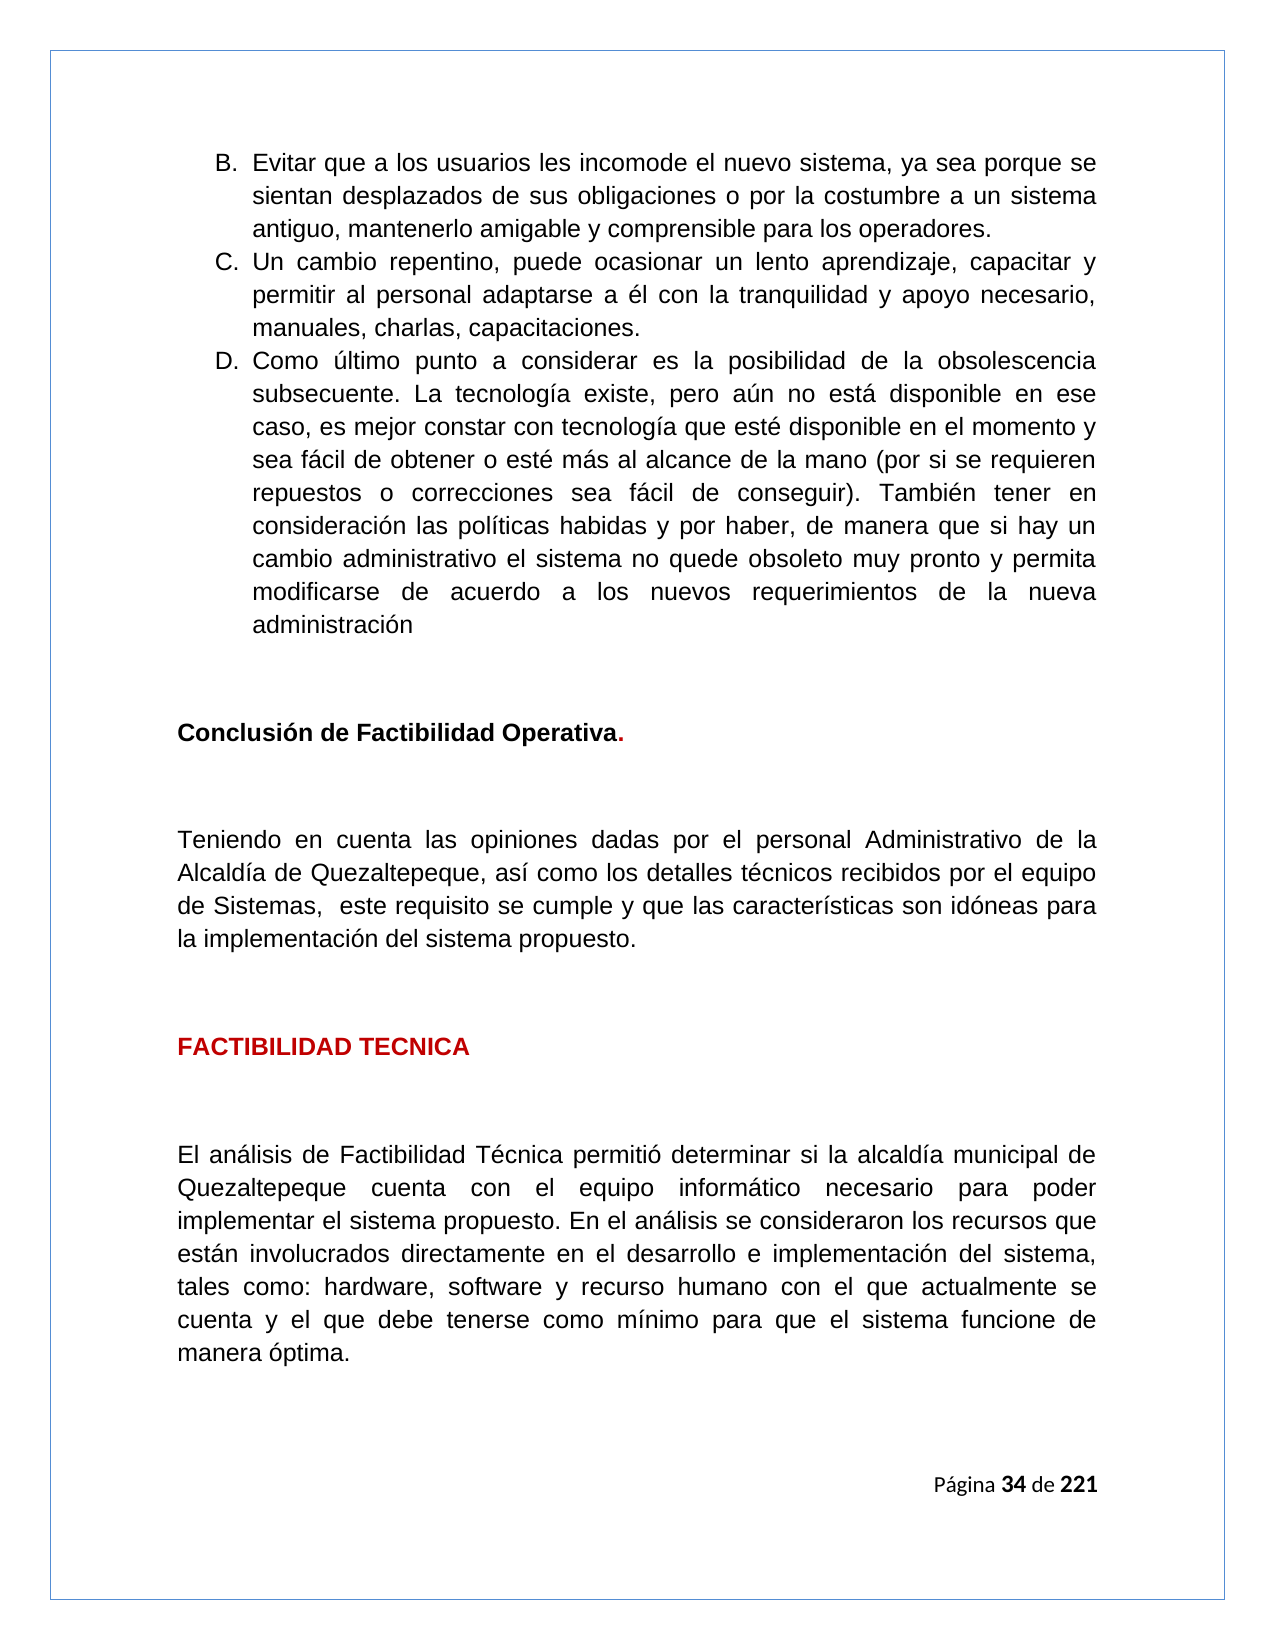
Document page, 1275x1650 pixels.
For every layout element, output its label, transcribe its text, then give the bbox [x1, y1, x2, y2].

list Evitar que a los usuarios les incomode el nuevo sistema, ya sea porque se sientan desplazados de sus obligaciones o por la costumbre a un sistema antiguo, mantenerlo amigable y comprensible para los operadores. [214, 148, 1098, 242]
list Como último punto a considerar es la posibilidad de la obsolescencia subsecuente. La tecnología existe, pero aún no está disponible en ese caso, es mejor constar con tecnología que esté disponible en el momento y sea fácil de obtener o esté más al alcance de la mano (por si se requieren repuestos o correcciones sea fácil de conseguir). También tener en consideración las políticas habidas y por haber, de manera que si hay un cambio administrativo el sistema no quede obsoleto muy pronto y permita modificarse de acuerdo a los nuevos requerimientos de la nueva administración [214, 346, 1098, 639]
text FACTIBILIDAD TECNICA [177, 1032, 1098, 1061]
text El análisis de Factibilidad Técnica permitió determinar si la alcaldía municipal de Quezaltepeque cuenta con el equipo informático necesario para poder implementar el sistema propuesto. En el análisis se consideraron los recursos que están involucrados directamente en el desarrollo e implementación del sistema, tales como: hardware, software y recurso humano con el que actualmente se cuenta y el que debe tenerse como mínimo para que el sistema funcione de manera óptima. [177, 1140, 1098, 1367]
list Un cambio repentino, puede ocasionar un lento aprendizaje, capacitar y permitir al personal adaptarse a él con la tranquilidad y apoyo necesario, manuales, charlas, capacitaciones. [214, 247, 1098, 341]
text Teniendo en cuenta las opiniones dadas por el personal Administrativo de la Alcaldía de Quezaltepeque, así como los detalles técnicos recibidos por el equipo de Sistemas, este requisito se cumple y que las características son idóneas para la implementación del sistema propuesto. [177, 825, 1098, 953]
text Conclusión de Factibilidad Operativa. [177, 718, 1098, 746]
